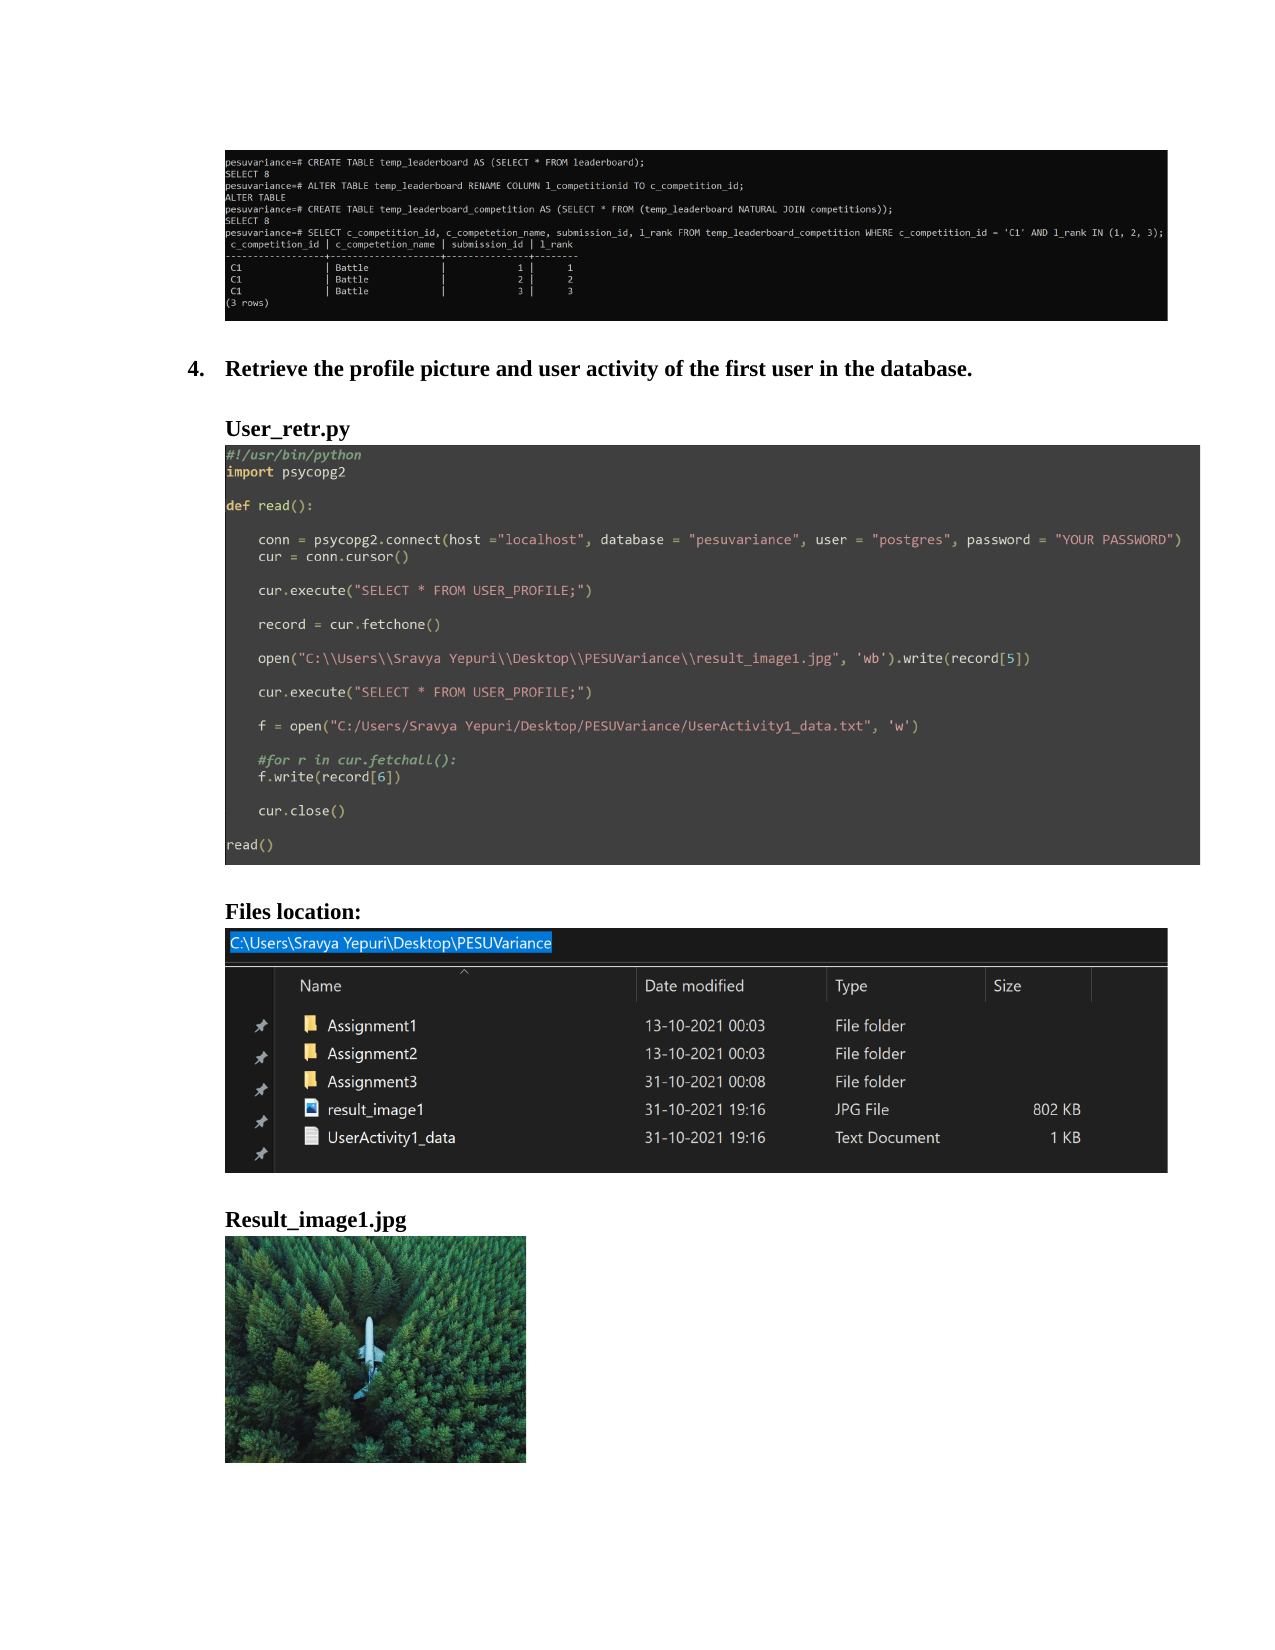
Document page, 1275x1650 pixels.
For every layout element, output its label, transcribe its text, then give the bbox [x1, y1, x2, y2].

text Result_image1.jpg [225, 1206, 1172, 1233]
picture [225, 150, 1168, 321]
picture [225, 928, 1168, 1173]
picture [225, 445, 1200, 865]
text User_retr.py [225, 415, 1172, 442]
list Retrieve the profile picture and user activity of the first user in the database. [187, 355, 1172, 381]
text Files location: [225, 898, 1172, 925]
picture [225, 1236, 527, 1463]
